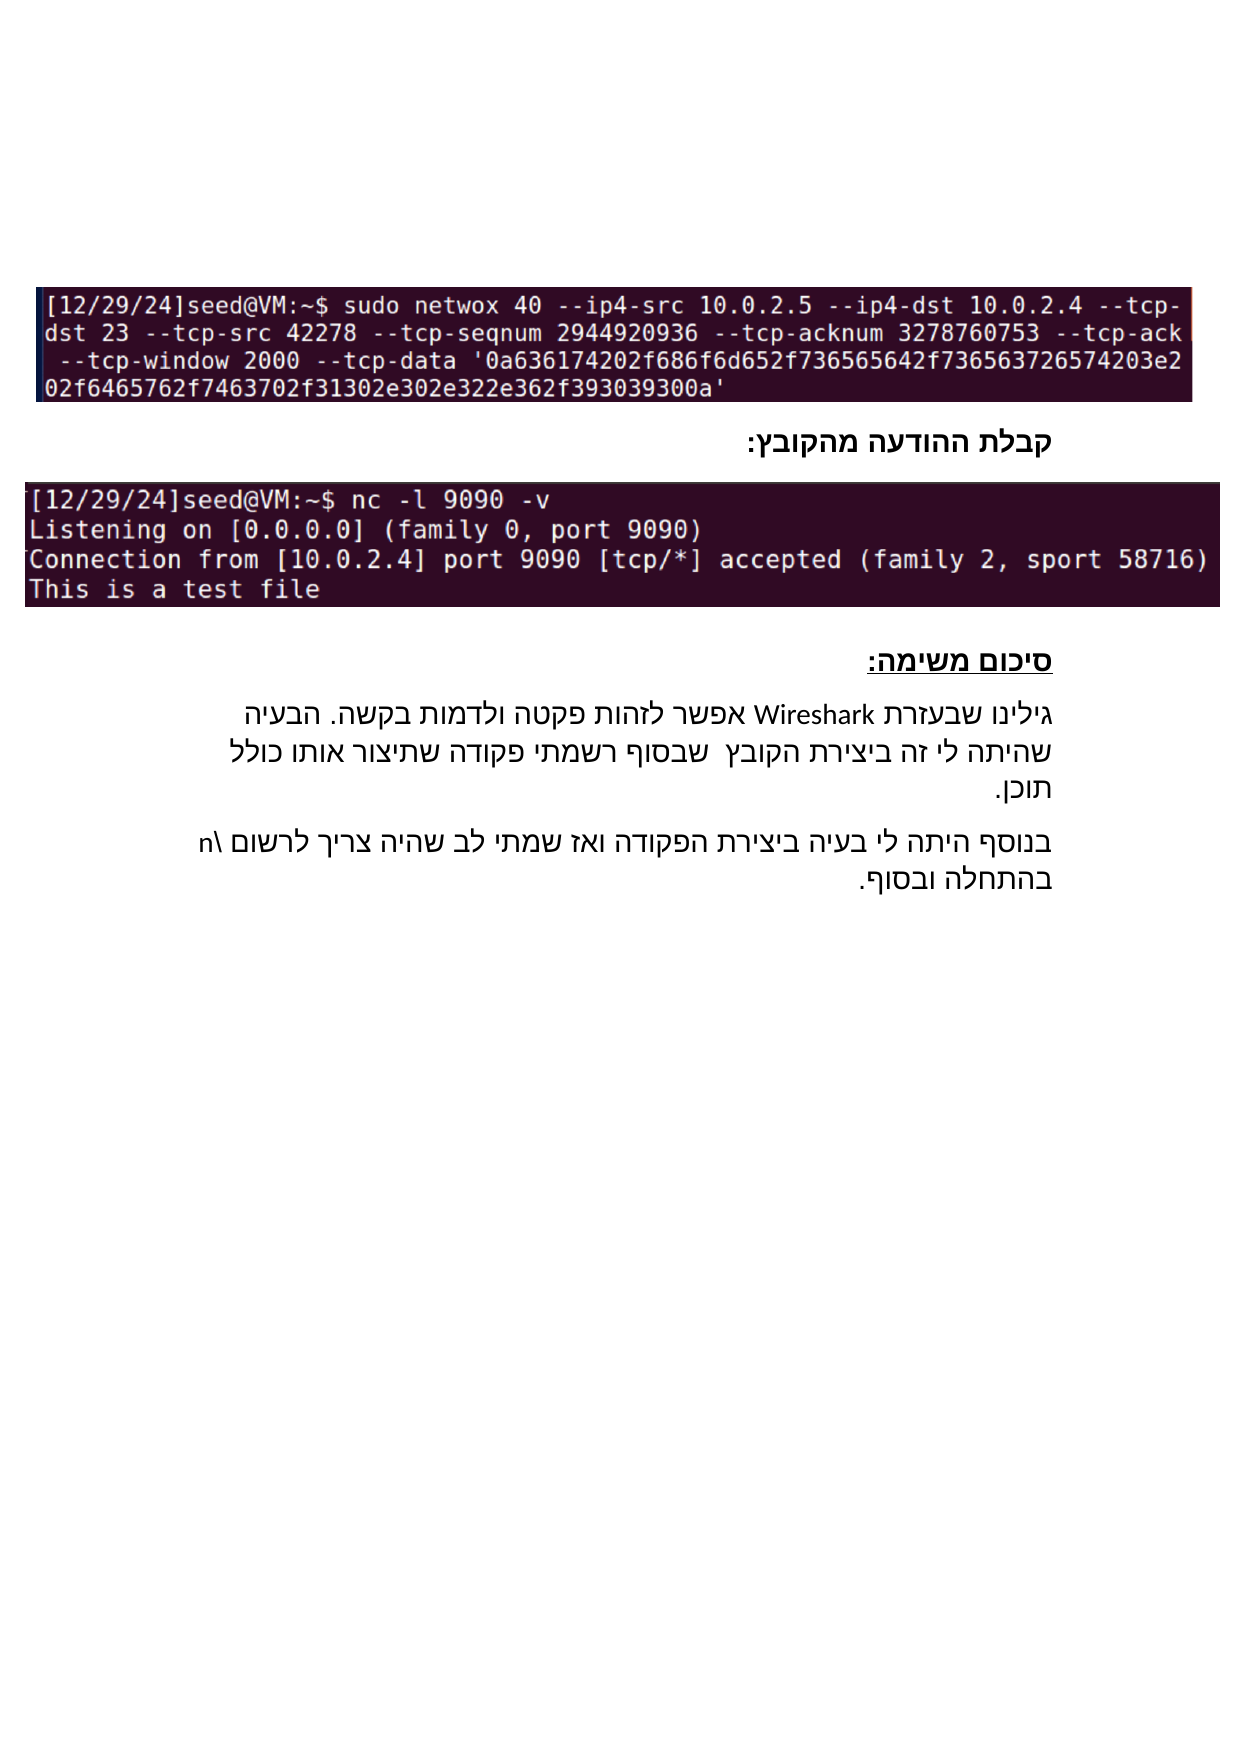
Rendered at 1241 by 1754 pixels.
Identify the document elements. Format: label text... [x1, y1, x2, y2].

text גילינו שבעזרת Wireshark אפשר לזהות פקטה ולדמות בקשה. הבעיה שהיתה לי זה ביצירת הקובץ שבסוף רשמתי פקודה שתיצור אותו כולל תוכן. [187, 696, 1053, 804]
picture [25, 482, 1220, 607]
text קבלת ההודעה מהקובץ: [187, 426, 1053, 459]
picture [36, 287, 1193, 402]
text סיכום משימה: [187, 644, 1053, 677]
text בנוסף היתה לי בעיה ביצירת הפקודה ואז שמתי לב שהיה צריך לרשום \n בהתחלה ובסוף. [187, 824, 1053, 895]
